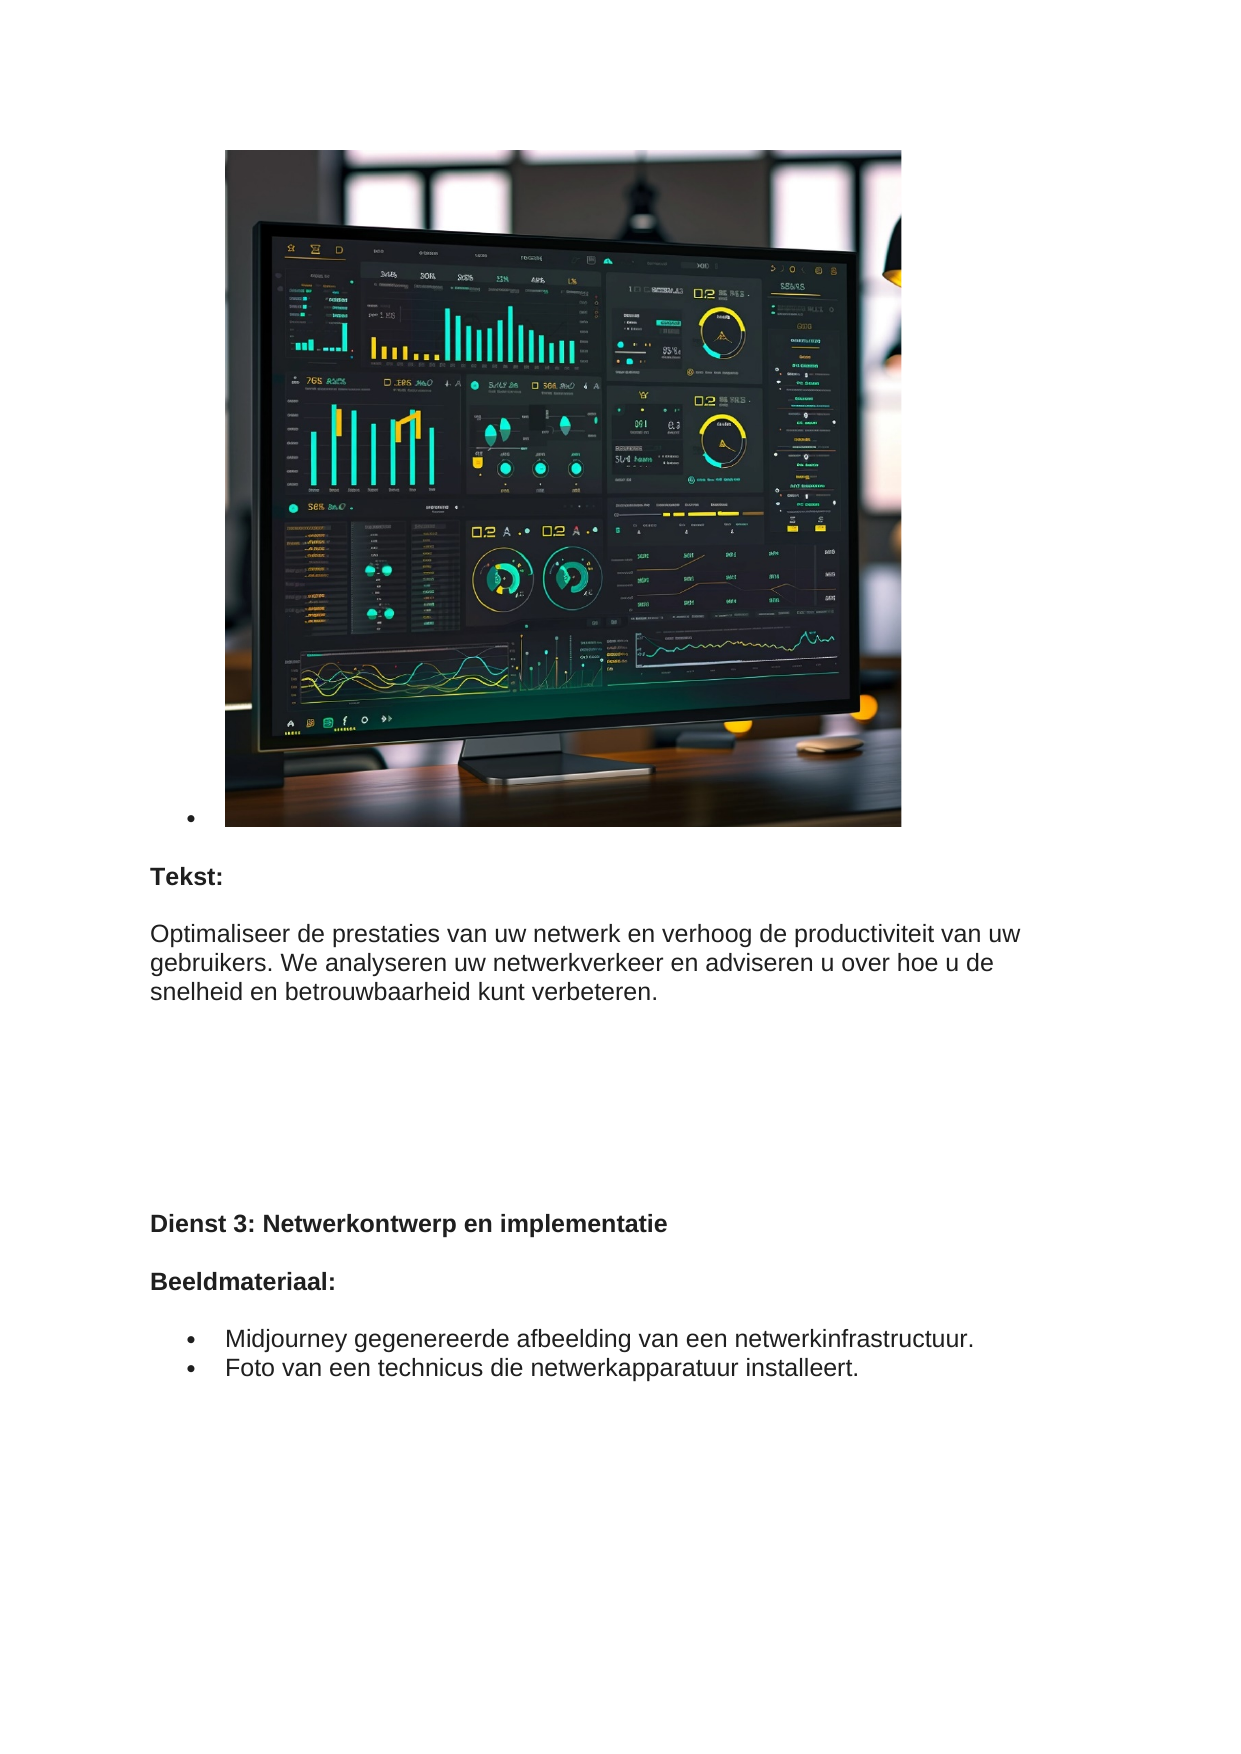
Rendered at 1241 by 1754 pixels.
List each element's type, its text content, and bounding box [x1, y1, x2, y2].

text Optimaliseer de prestaties van uw netwerk en verhoog de productiviteit van uw gebruikers. We analyseren uw netwerkverkeer en adviseren u over hoe u de snelheid en betrouwbaarheid kunt verbeteren. [150, 919, 1090, 1006]
list Foto van een technicus die netwerkapparatuur installeert. [187, 1353, 1090, 1382]
text Beeldmateriaal: [150, 1266, 1090, 1295]
picture [225, 150, 902, 827]
text Tekst: [150, 861, 1090, 890]
list Midjourney gegenereerde afbeelding van een netwerkinfrastructuur. [187, 1324, 1090, 1353]
text Dienst 3: Netwerkontwerp en implementatie [150, 1208, 1090, 1237]
